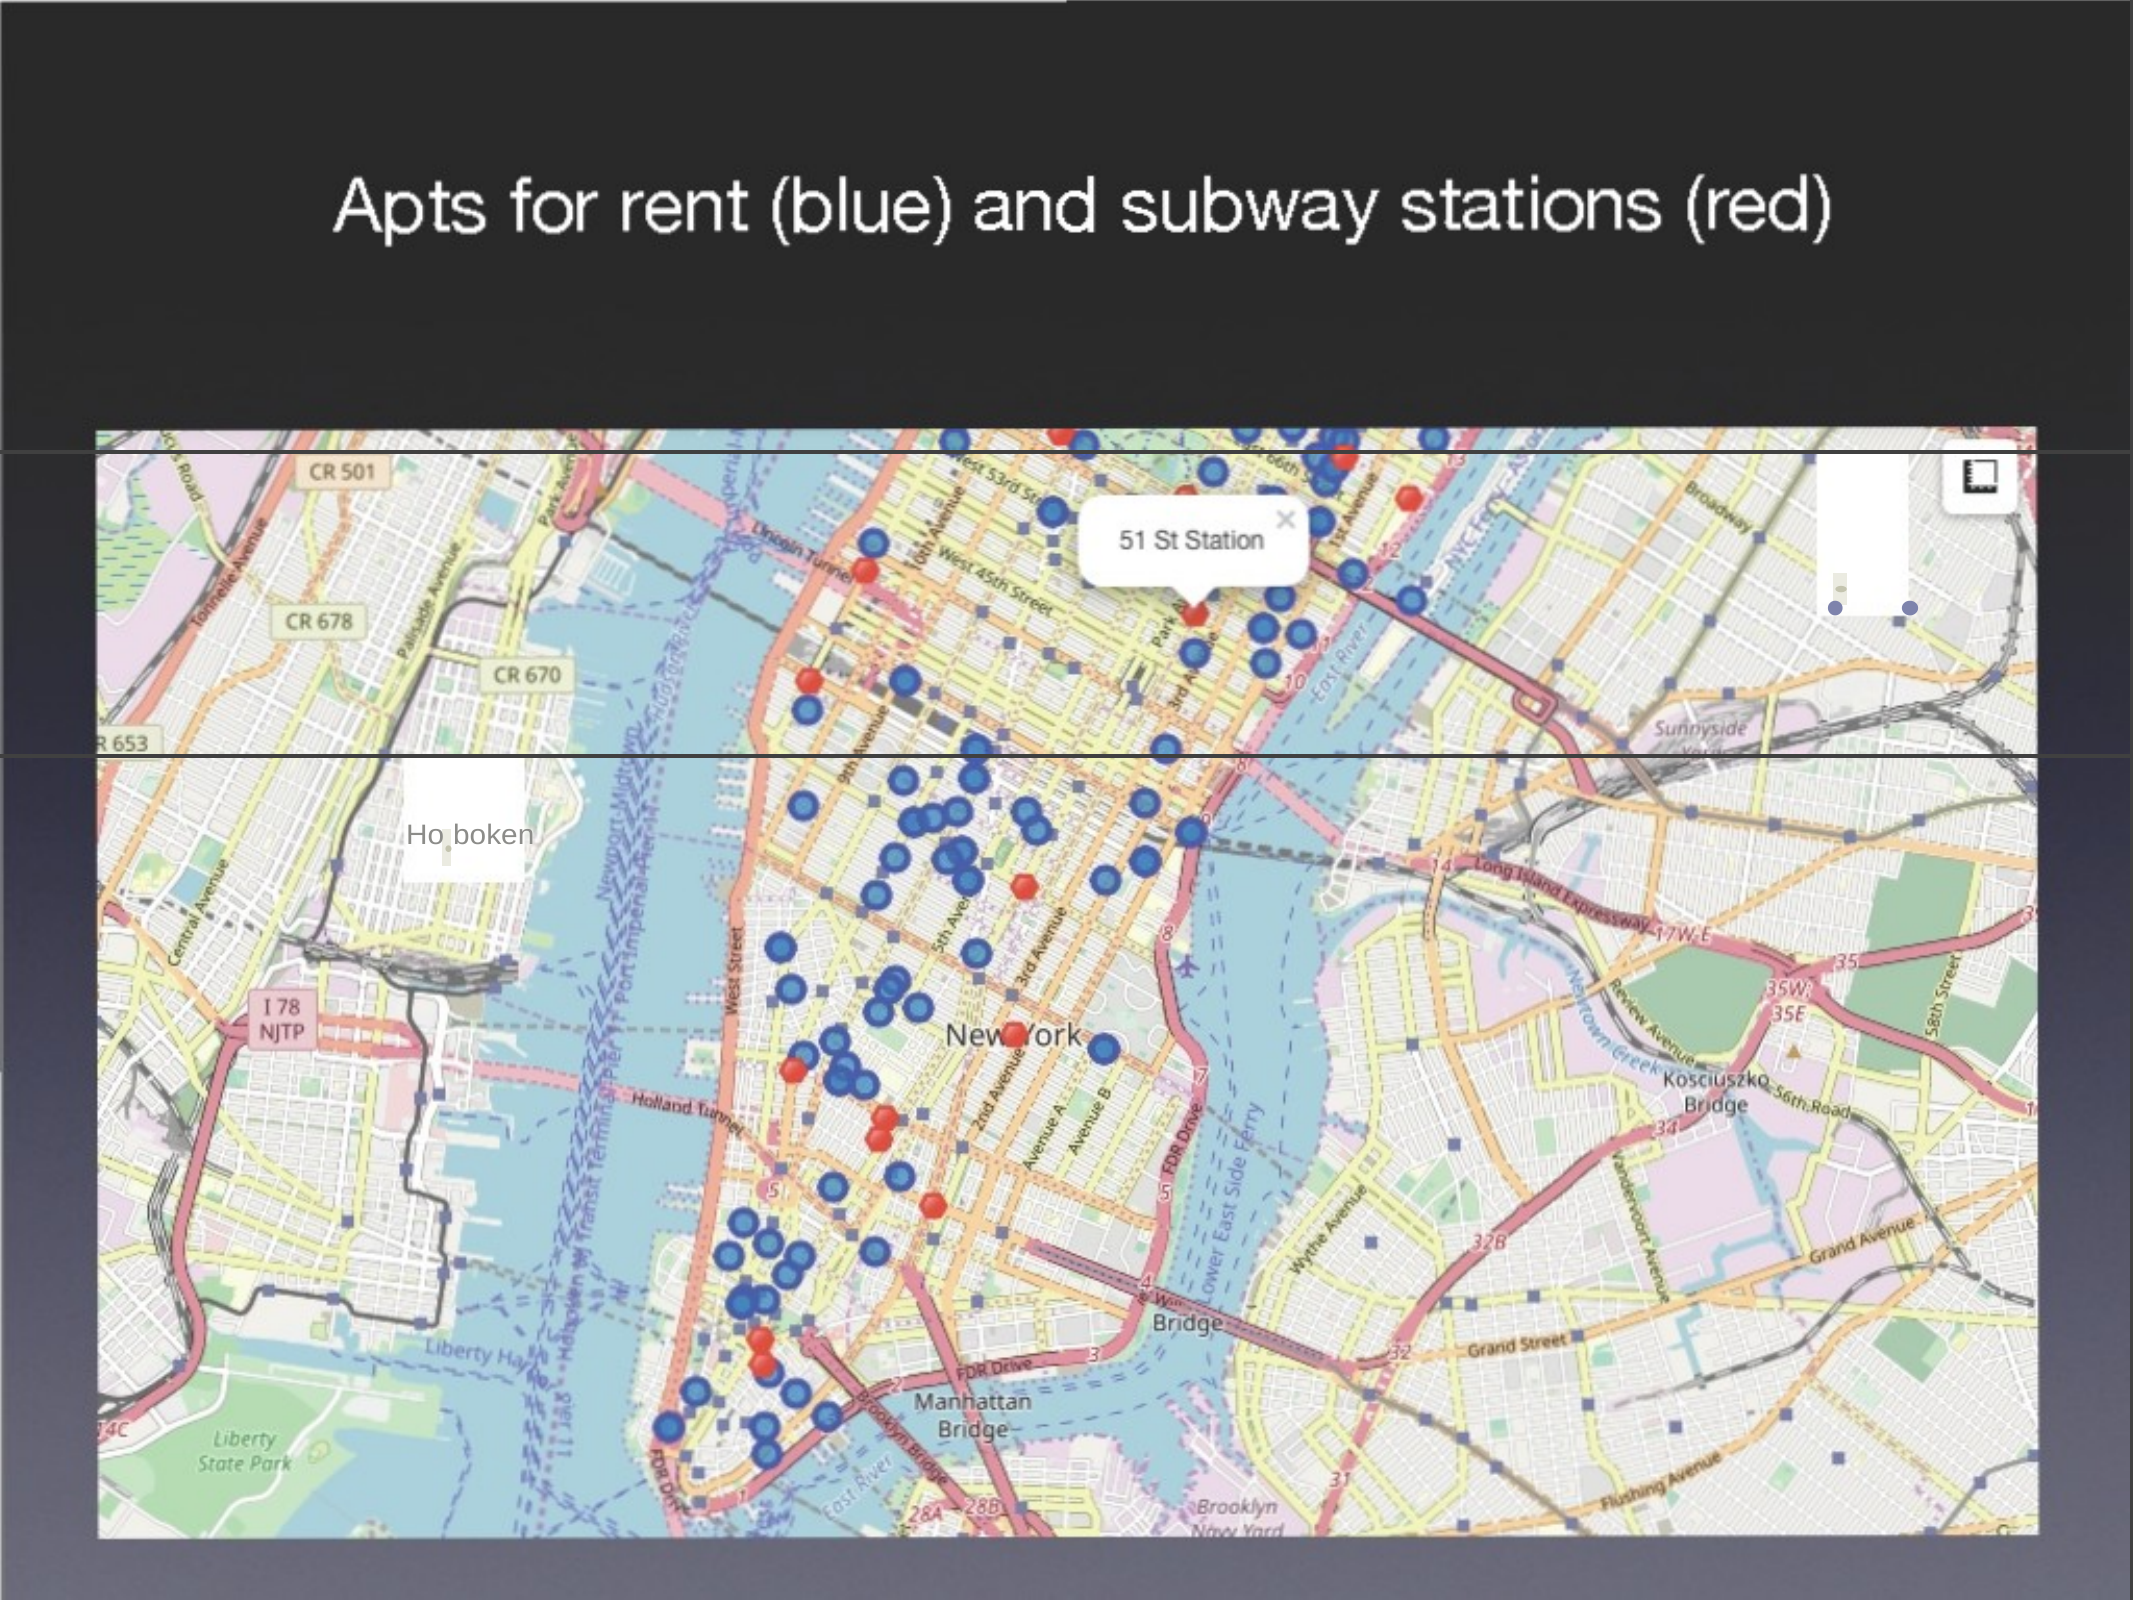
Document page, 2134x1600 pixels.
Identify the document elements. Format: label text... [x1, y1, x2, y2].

picture [0, 758, 2130, 1600]
text • • [308, 582, 1928, 641]
text Ho•boken [406, 818, 1939, 865]
picture [0, 454, 2130, 754]
picture [0, 0, 2130, 450]
